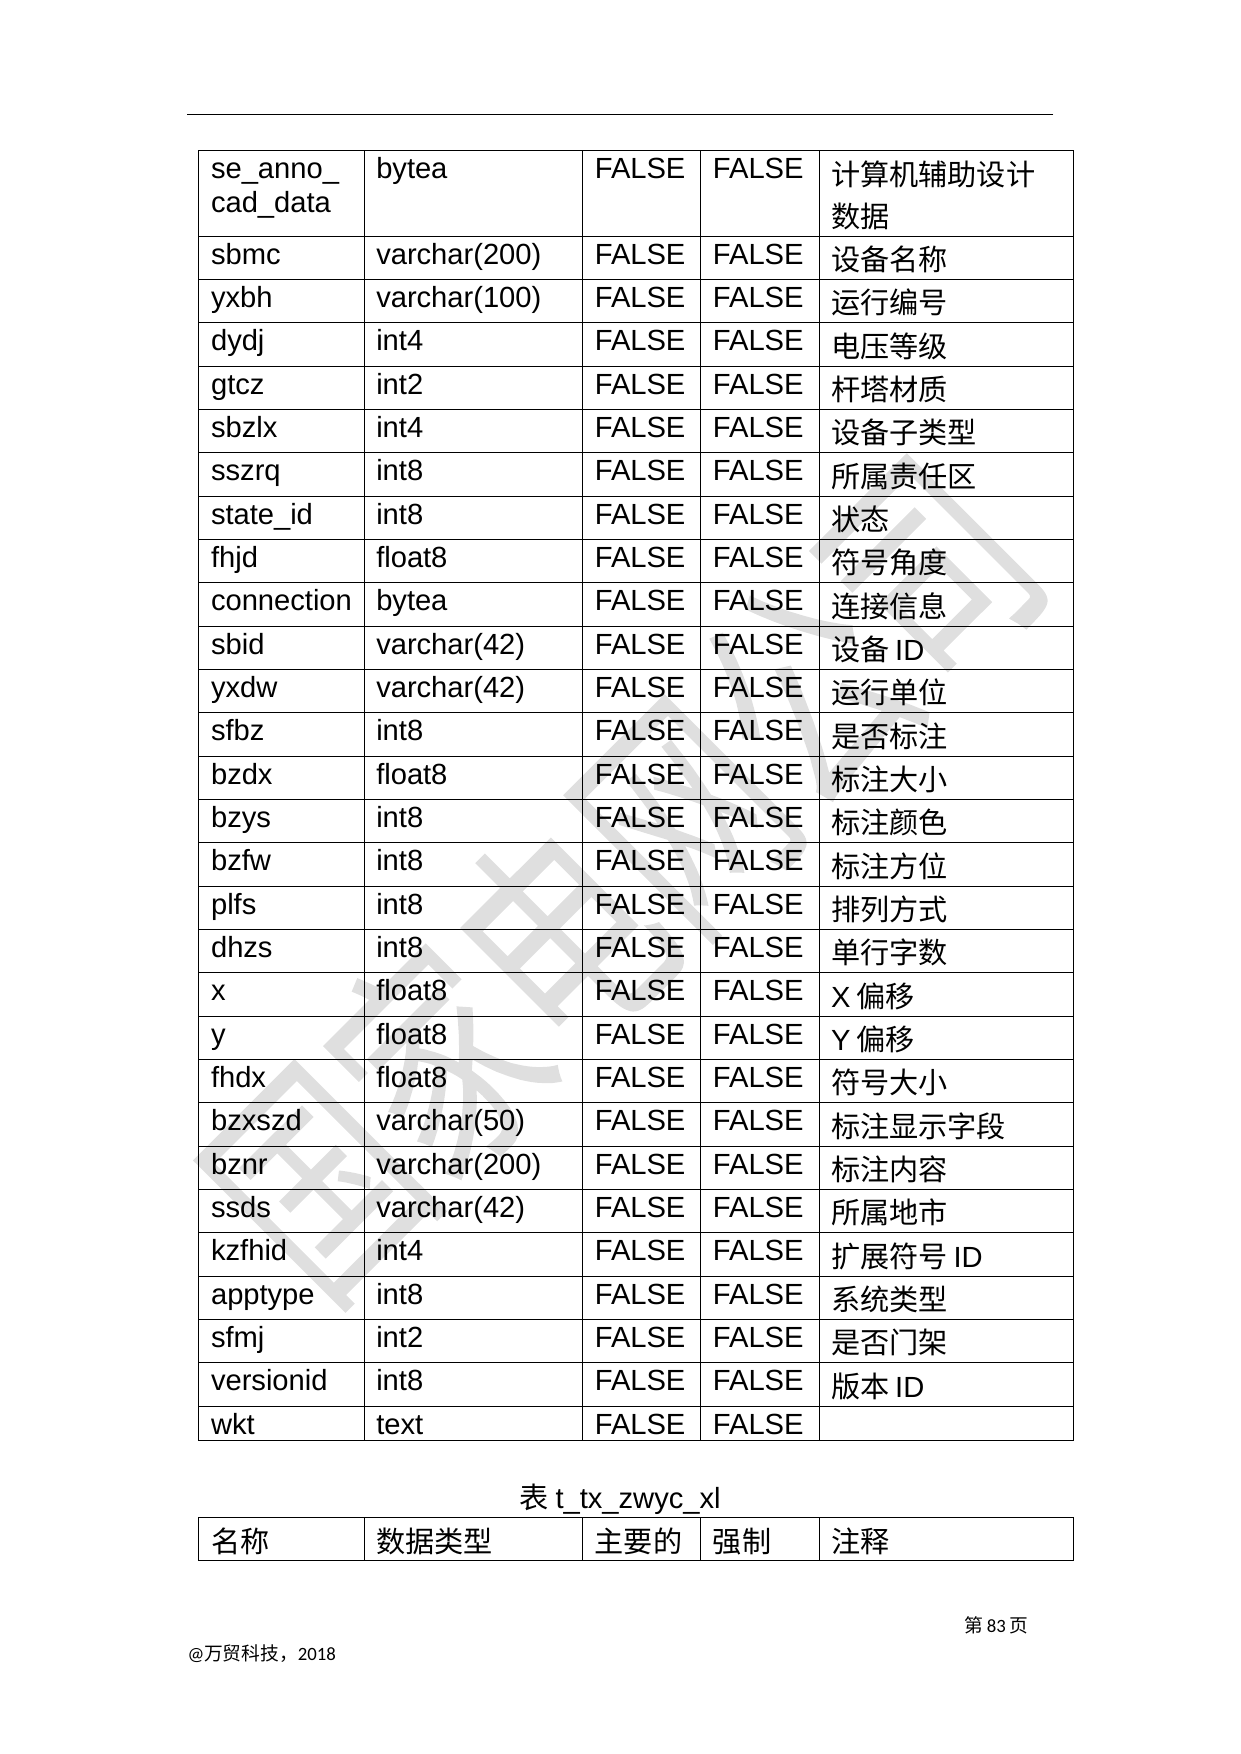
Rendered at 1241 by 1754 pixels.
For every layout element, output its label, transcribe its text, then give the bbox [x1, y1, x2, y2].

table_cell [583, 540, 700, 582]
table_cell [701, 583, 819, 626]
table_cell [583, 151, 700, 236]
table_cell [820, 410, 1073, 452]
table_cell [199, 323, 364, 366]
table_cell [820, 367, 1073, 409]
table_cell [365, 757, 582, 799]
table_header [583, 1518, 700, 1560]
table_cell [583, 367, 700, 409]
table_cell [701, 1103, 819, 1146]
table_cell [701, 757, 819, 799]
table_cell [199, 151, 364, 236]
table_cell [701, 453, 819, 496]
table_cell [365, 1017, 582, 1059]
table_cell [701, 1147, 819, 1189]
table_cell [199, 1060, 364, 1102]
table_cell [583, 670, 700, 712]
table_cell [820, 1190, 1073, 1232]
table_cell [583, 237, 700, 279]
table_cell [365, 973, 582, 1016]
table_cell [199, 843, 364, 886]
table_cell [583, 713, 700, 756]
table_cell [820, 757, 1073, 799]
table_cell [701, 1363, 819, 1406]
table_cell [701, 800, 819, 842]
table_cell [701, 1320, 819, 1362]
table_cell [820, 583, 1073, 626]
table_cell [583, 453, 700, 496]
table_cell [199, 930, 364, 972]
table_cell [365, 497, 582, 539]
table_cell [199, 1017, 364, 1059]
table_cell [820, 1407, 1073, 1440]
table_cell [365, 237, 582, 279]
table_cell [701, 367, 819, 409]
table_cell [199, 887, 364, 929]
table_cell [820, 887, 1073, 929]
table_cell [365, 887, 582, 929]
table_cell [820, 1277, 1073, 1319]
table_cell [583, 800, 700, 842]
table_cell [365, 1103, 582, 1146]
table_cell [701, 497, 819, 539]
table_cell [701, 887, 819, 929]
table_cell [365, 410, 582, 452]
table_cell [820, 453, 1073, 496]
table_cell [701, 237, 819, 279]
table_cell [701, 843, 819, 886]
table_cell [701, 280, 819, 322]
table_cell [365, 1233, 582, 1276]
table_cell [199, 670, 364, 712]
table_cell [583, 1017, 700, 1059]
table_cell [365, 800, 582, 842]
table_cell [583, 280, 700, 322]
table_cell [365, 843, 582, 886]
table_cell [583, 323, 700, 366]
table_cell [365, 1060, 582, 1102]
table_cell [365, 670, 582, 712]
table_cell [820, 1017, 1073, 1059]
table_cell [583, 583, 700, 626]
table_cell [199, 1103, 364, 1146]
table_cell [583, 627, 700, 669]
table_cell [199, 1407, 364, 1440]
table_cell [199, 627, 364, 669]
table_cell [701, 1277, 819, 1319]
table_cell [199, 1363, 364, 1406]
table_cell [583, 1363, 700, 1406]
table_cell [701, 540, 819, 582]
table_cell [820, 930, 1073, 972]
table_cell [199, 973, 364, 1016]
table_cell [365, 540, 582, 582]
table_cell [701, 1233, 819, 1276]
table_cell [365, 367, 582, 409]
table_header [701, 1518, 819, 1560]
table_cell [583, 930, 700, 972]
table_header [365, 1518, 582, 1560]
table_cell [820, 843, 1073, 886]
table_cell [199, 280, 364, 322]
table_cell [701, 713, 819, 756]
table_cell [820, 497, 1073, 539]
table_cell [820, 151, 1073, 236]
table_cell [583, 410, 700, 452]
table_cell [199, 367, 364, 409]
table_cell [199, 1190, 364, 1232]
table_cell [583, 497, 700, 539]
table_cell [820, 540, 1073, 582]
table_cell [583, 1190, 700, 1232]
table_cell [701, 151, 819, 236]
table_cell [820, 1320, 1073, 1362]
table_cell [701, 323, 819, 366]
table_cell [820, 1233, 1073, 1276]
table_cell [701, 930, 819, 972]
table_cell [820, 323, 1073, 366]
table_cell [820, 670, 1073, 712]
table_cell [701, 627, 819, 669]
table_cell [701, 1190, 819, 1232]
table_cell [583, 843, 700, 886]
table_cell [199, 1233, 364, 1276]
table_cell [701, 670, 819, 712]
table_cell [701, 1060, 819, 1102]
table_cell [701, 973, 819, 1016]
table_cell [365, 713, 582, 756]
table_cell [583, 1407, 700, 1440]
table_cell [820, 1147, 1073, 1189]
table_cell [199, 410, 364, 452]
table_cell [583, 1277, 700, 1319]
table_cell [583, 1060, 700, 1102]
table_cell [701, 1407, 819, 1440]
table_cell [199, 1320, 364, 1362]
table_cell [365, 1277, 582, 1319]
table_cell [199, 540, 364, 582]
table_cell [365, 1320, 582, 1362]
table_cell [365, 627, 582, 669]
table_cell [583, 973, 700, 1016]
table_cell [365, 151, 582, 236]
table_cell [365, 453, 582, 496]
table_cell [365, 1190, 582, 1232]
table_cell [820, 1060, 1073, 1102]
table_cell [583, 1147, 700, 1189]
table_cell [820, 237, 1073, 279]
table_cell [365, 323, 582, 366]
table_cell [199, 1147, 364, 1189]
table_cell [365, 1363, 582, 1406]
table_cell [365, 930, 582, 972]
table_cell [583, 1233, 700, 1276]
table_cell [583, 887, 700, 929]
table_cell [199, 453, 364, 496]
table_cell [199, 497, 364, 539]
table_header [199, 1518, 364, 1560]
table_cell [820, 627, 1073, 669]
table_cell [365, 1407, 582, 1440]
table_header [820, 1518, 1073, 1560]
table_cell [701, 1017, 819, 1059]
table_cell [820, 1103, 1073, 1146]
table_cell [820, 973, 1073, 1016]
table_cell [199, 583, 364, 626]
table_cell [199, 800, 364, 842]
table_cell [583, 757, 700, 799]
text 表 t_tx_zwyc_xl [187, 1475, 1053, 1517]
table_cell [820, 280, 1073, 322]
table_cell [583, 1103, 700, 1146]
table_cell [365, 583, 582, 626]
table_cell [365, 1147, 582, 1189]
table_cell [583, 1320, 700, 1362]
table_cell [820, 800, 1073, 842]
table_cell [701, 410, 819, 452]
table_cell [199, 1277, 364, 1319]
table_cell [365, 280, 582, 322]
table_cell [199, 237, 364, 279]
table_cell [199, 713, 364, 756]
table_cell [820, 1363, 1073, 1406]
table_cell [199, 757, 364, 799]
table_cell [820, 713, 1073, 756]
